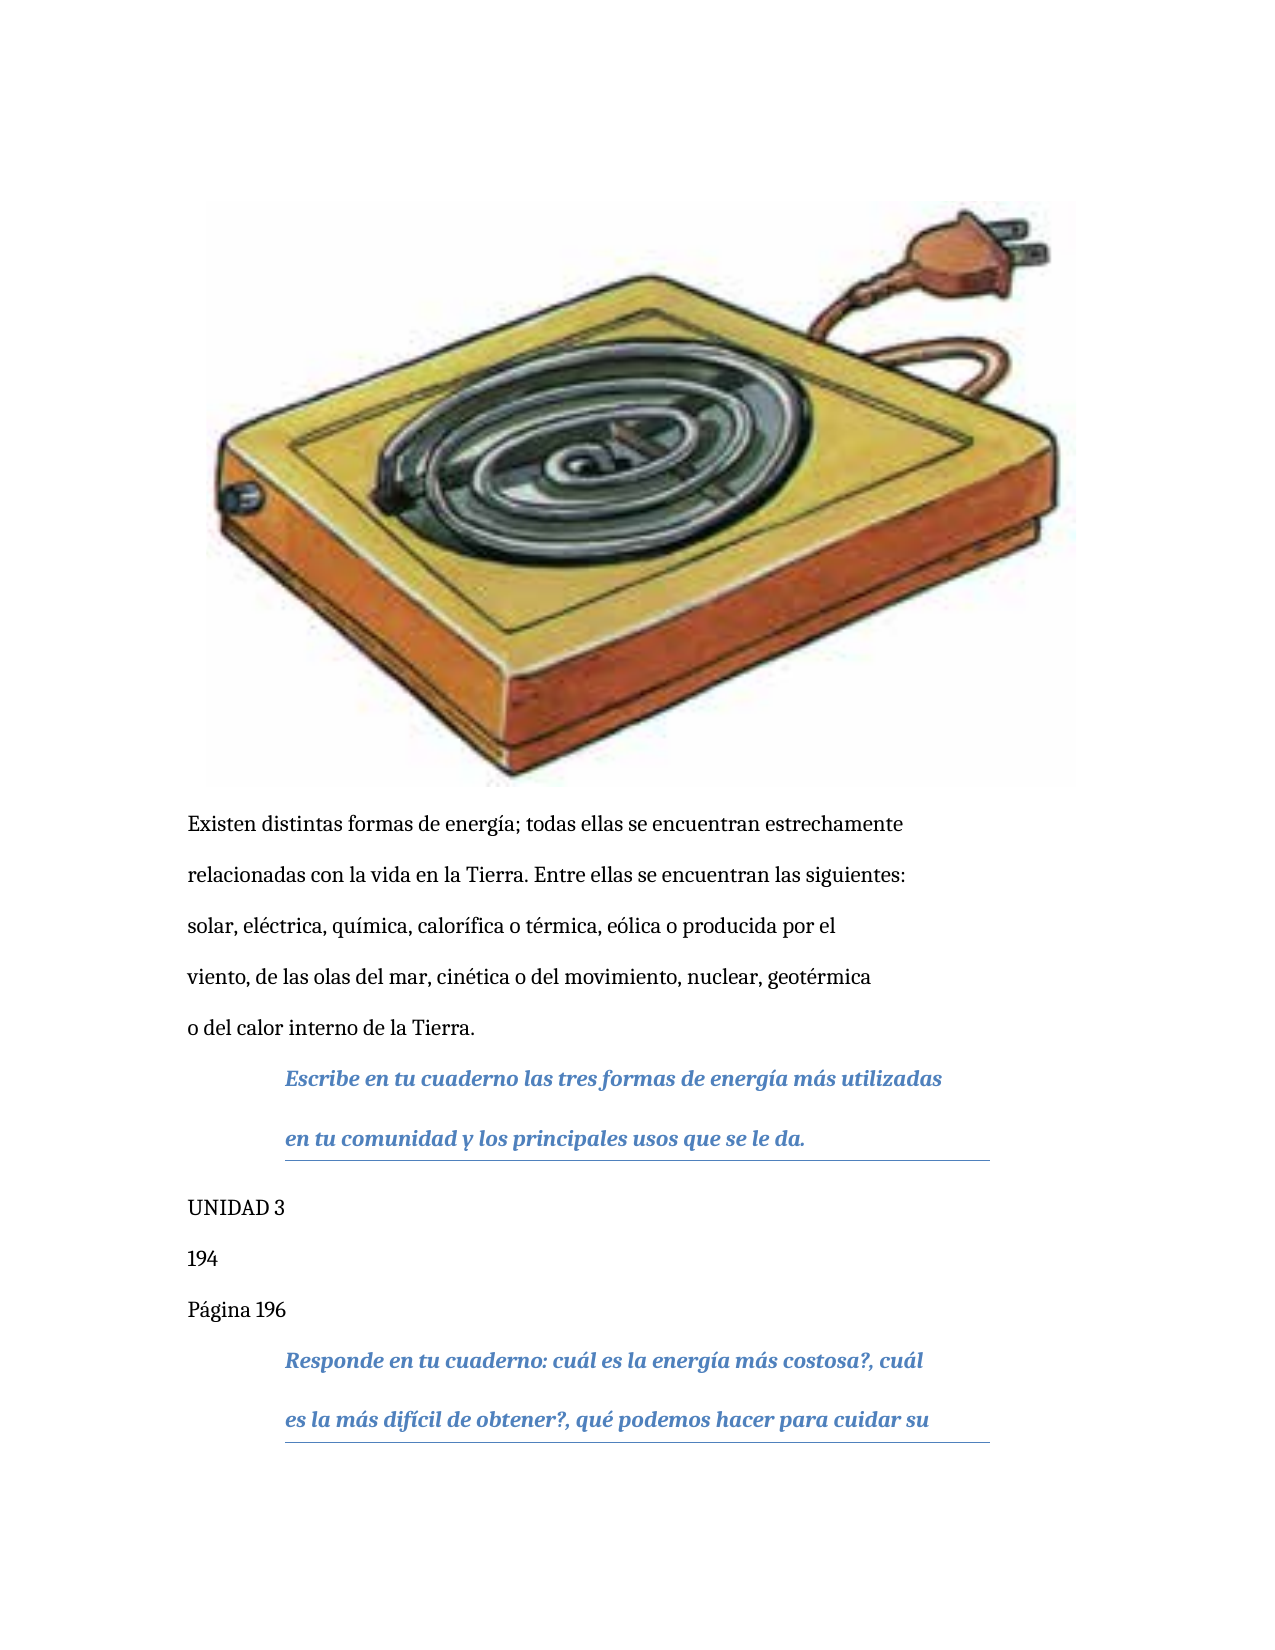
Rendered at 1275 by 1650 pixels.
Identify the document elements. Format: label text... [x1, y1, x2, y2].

text relacionadas con la vida en la Tierra. Entre ellas se encuentran las siguientes: [187, 862, 1087, 888]
text 194 [187, 1245, 1087, 1272]
text es la más difícil de obtener?, qué podemos hacer para cuidar su [285, 1407, 990, 1442]
text en tu comunidad y los principales usos que se le da. [285, 1126, 990, 1160]
text UNIDAD 3 [187, 1194, 1087, 1221]
text Página 196 [187, 1296, 1087, 1323]
text Escribe en tu cuaderno las tres formas de energía más utilizadas [285, 1066, 990, 1093]
picture [206, 201, 1077, 787]
text viento, de las olas del mar, cinética o del movimiento, nuclear, geotérmica [187, 964, 1087, 991]
text solar, eléctrica, química, calorífica o térmica, eólica o producida por el [187, 913, 1087, 939]
text Existen distintas formas de energía; todas ellas se encuentran estrechamente [187, 811, 1087, 837]
text Responde en tu cuaderno: cuál es la energía más costosa?, cuál [285, 1347, 990, 1374]
text o del calor interno de la Tierra. [187, 1015, 1087, 1042]
